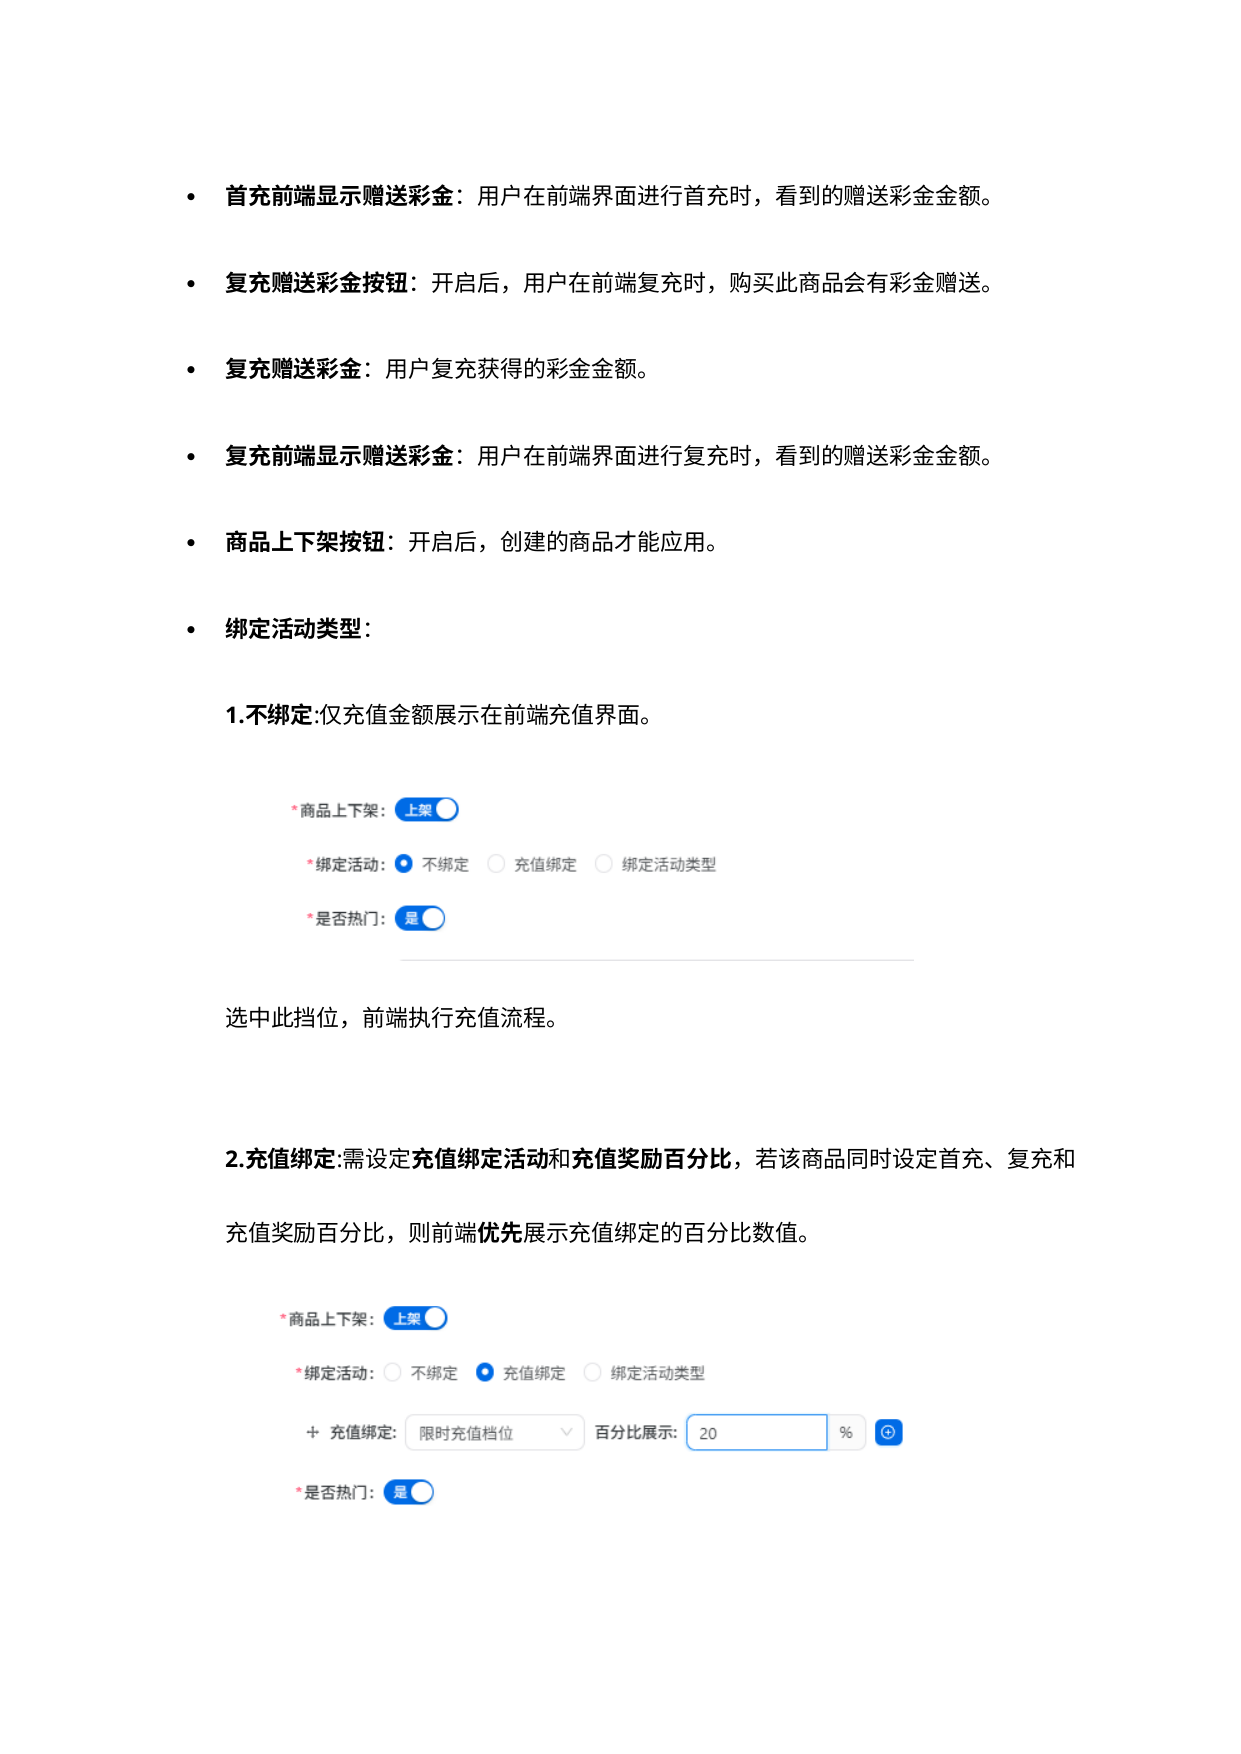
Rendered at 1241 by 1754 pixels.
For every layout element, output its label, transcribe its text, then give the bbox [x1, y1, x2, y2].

list 首充前端显示赠送彩金：用户在前端界面进行首充时，看到的赠送彩金金额。 [187, 162, 1090, 227]
list 复充赠送彩金按钮：开启后，用户在前端复充时，购买此商品会有彩金赠送。 [187, 248, 1090, 313]
list 绑定活动类型： [187, 595, 1090, 660]
list 复充前端显示赠送彩金：用户在前端界面进行复充时，看到的赠送彩金金额。 [187, 422, 1090, 487]
list 复充赠送彩金：用户复充获得的彩金金额。 [187, 335, 1090, 400]
text 1.不绑定:仅充值金额展示在前端充值界面。 [225, 681, 1090, 746]
picture [225, 770, 914, 961]
list 商品上下架按钮：开启后，创建的商品才能应用。 [187, 508, 1090, 573]
picture [225, 1301, 944, 1531]
text 2.充值绑定:需设定充值绑定活动和充值奖励百分比，若该商品同时设定首充、复充和充值奖励百分比，则前端优先展示充值绑定的百分比数值。 [225, 1125, 1090, 1264]
text 选中此挡位，前端执行充值流程。 [225, 984, 1090, 1049]
